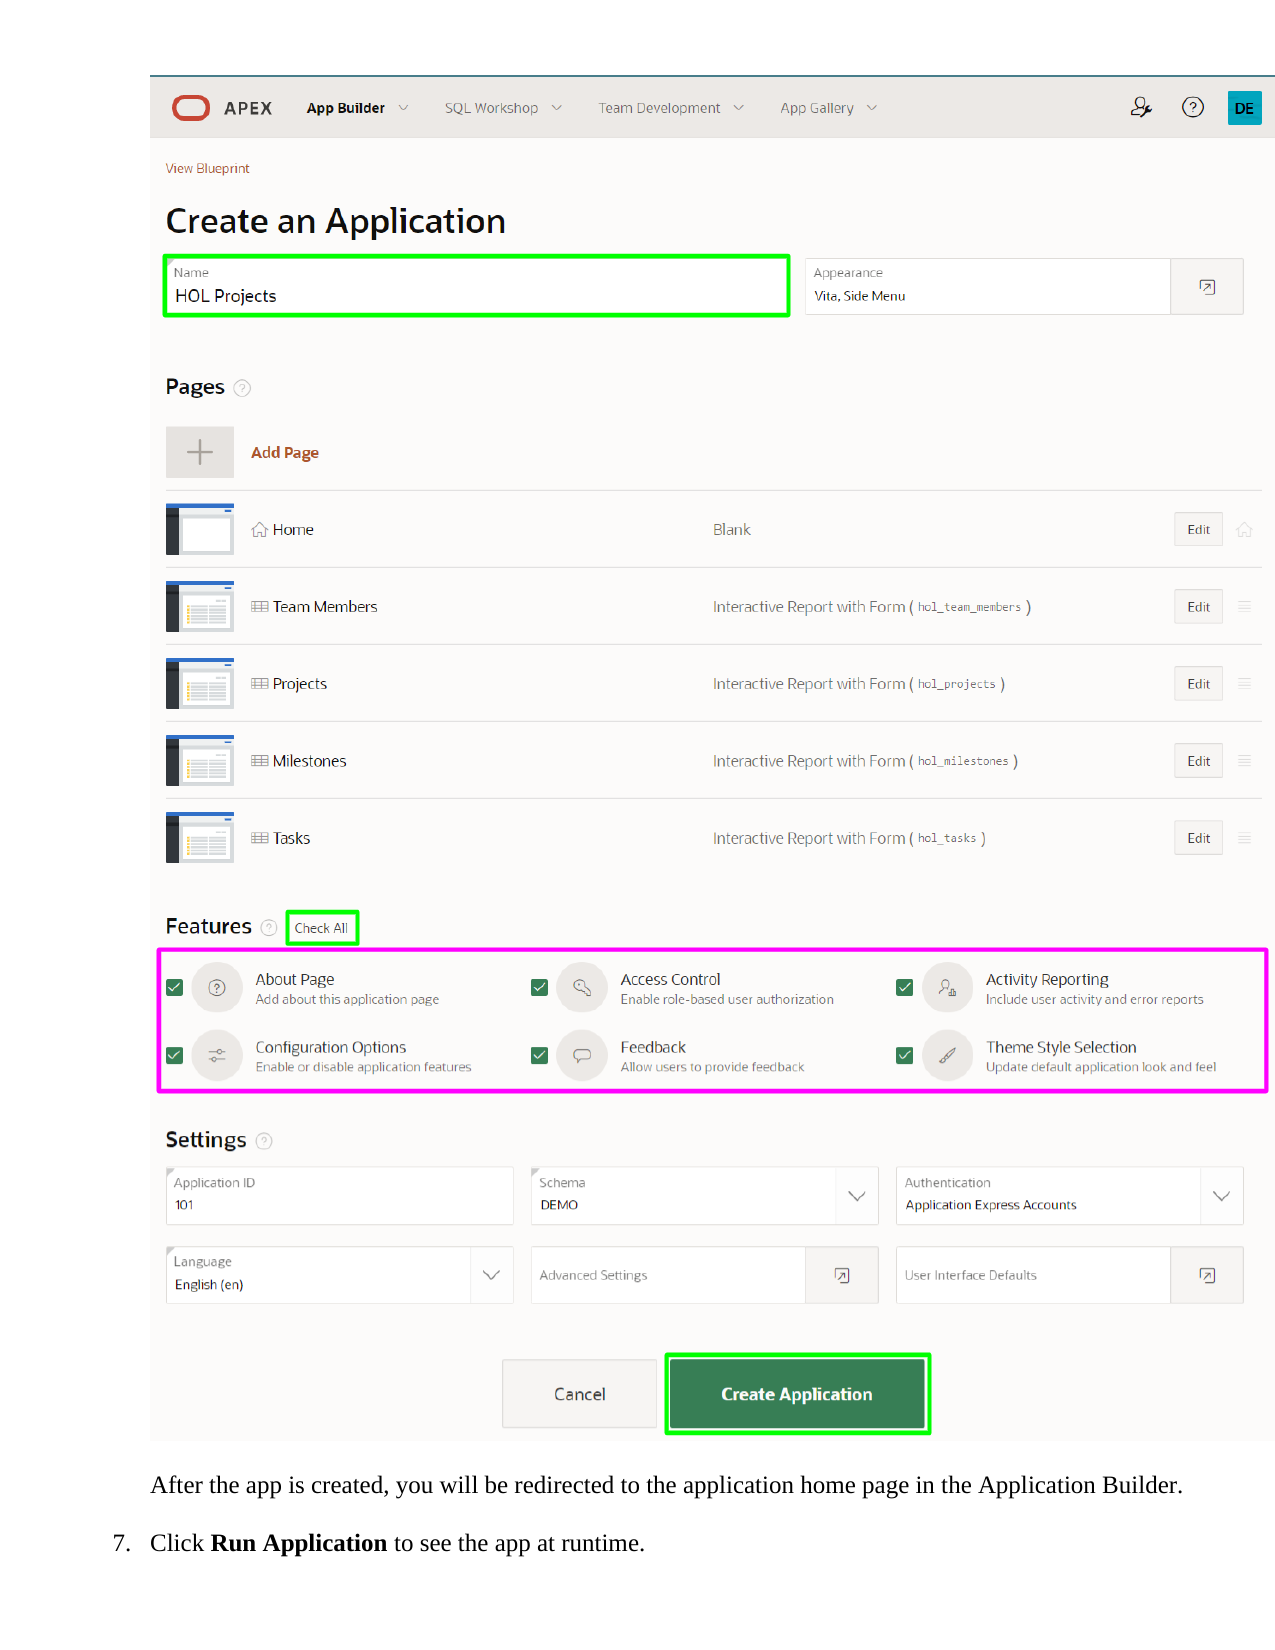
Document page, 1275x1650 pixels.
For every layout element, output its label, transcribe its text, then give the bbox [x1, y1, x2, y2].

picture [150, 75, 1275, 1441]
text After the app is created, you will be redirected to the application home page in the Application Builder. [150, 1470, 1200, 1498]
list Click Run Application to see the app at runtime. [112, 1528, 1200, 1556]
